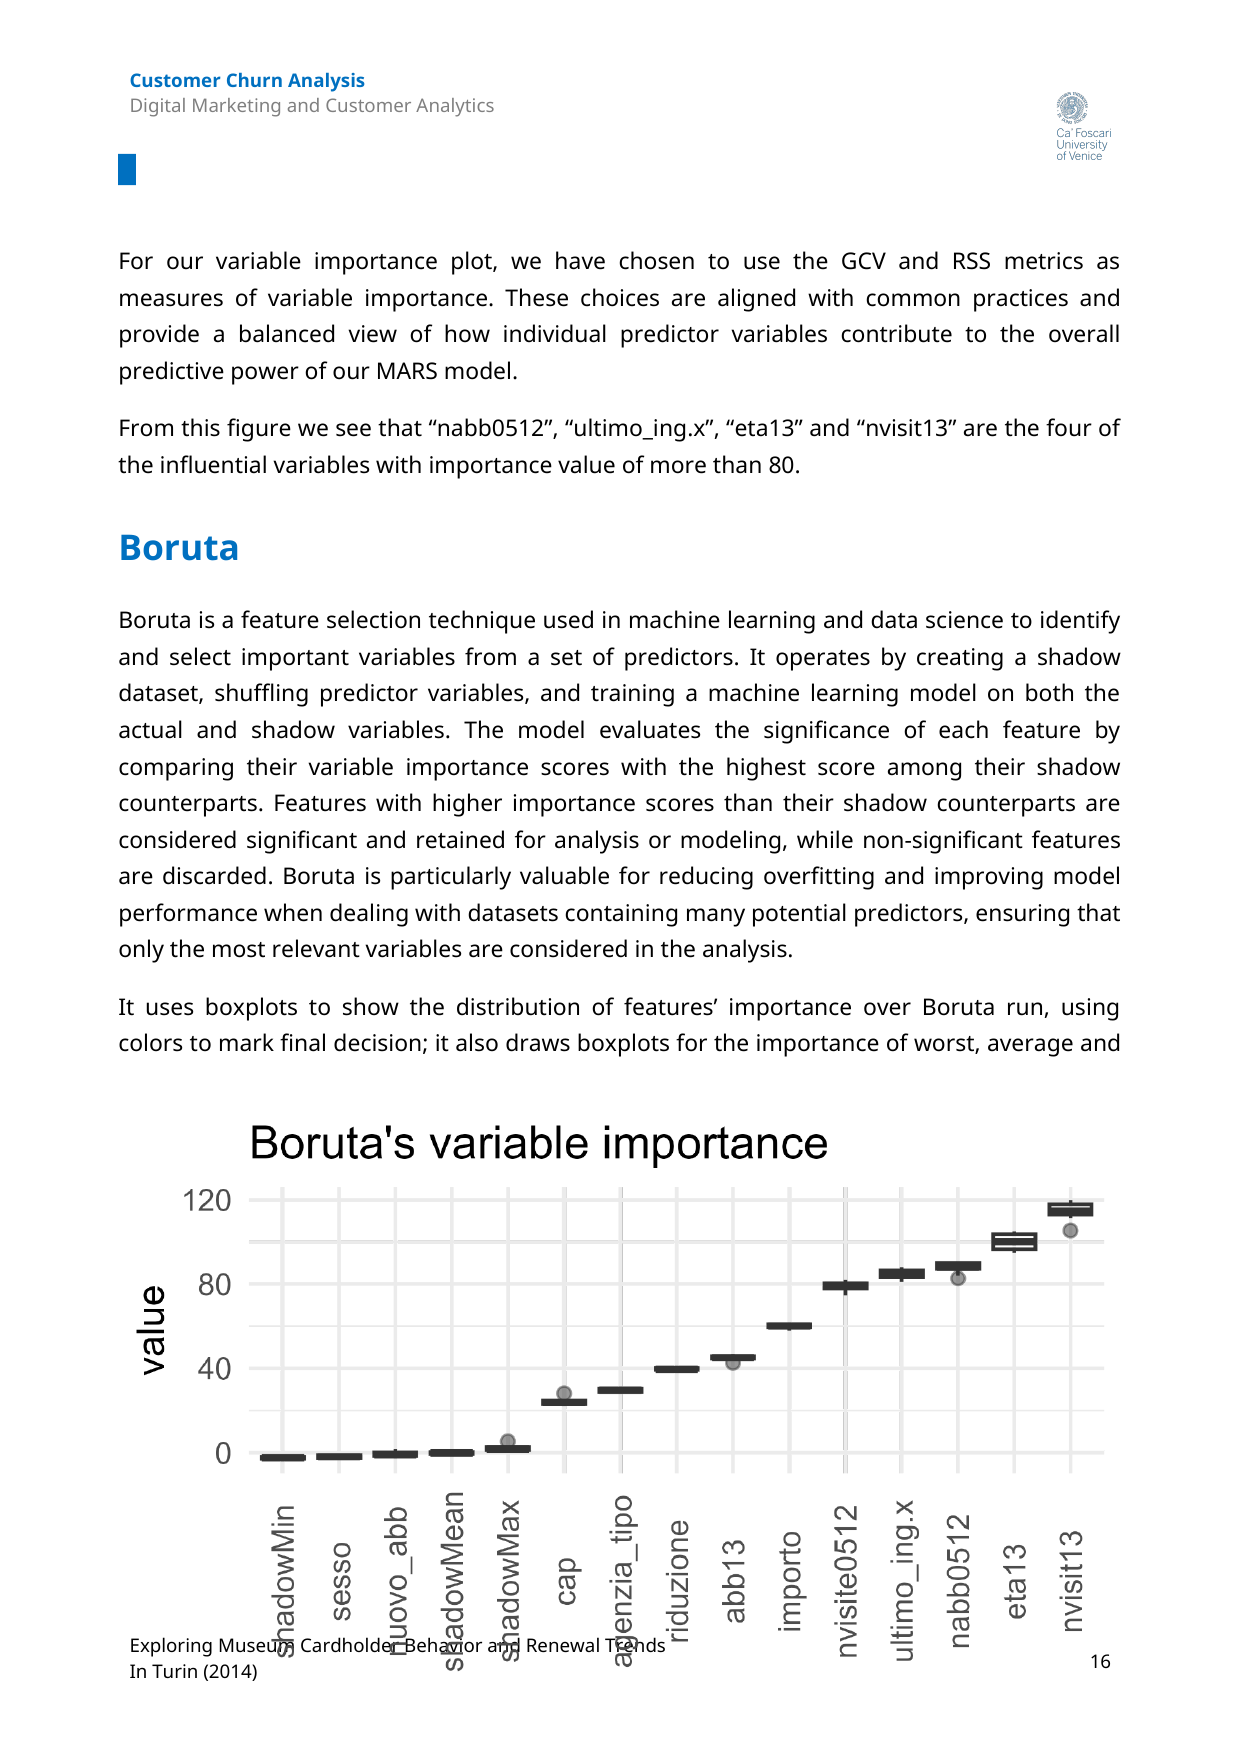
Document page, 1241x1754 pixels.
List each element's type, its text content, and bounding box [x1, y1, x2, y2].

text For our variable importance plot, we have chosen to use the GCV and RSS metrics as measures of variable importance. These choices are aligned with common practices and provide a balanced view of how individual predictor variables contribute to the overall predictive power of our MARS model. [118, 245, 1122, 386]
subtitle Boruta [118, 523, 957, 571]
text It uses boxplots to show the distribution of features’ importance over Boruta run, using colors to mark final decision; it also draws boxplots for the importance of worst, average and best shadow in each iteration. As can be seen from the figure, “nvist13” feature has the highest importance followed by “eta13”. [118, 991, 1122, 1058]
text Boruta is a feature selection technique used in machine learning and data science to identify and select important variables from a set of predictors. It operates by creating a shadow dataset, shuffling predictor variables, and training a machine learning model on both the actual and shadow variables. The model evaluates the significance of each feature by comparing their variable importance scores with the highest score among their shadow counterparts. Features with higher importance scores than their shadow counterparts are considered significant and retained for analysis or modeling, while non-significant features are discarded. Boruta is particularly valuable for reducing overfitting and improving model performance when dealing with datasets containing many potential predictors, ensuring that only the most relevant variables are considered in the analysis. [118, 604, 1122, 964]
text From this figure we see that “nabb0512”, “ultimo_ing.x”, “eta13” and “nvisit13” are the four of the influential variables with importance value of more than 80. [118, 412, 1122, 480]
picture [117, 1106, 1123, 1691]
picture [1056, 92, 1111, 160]
